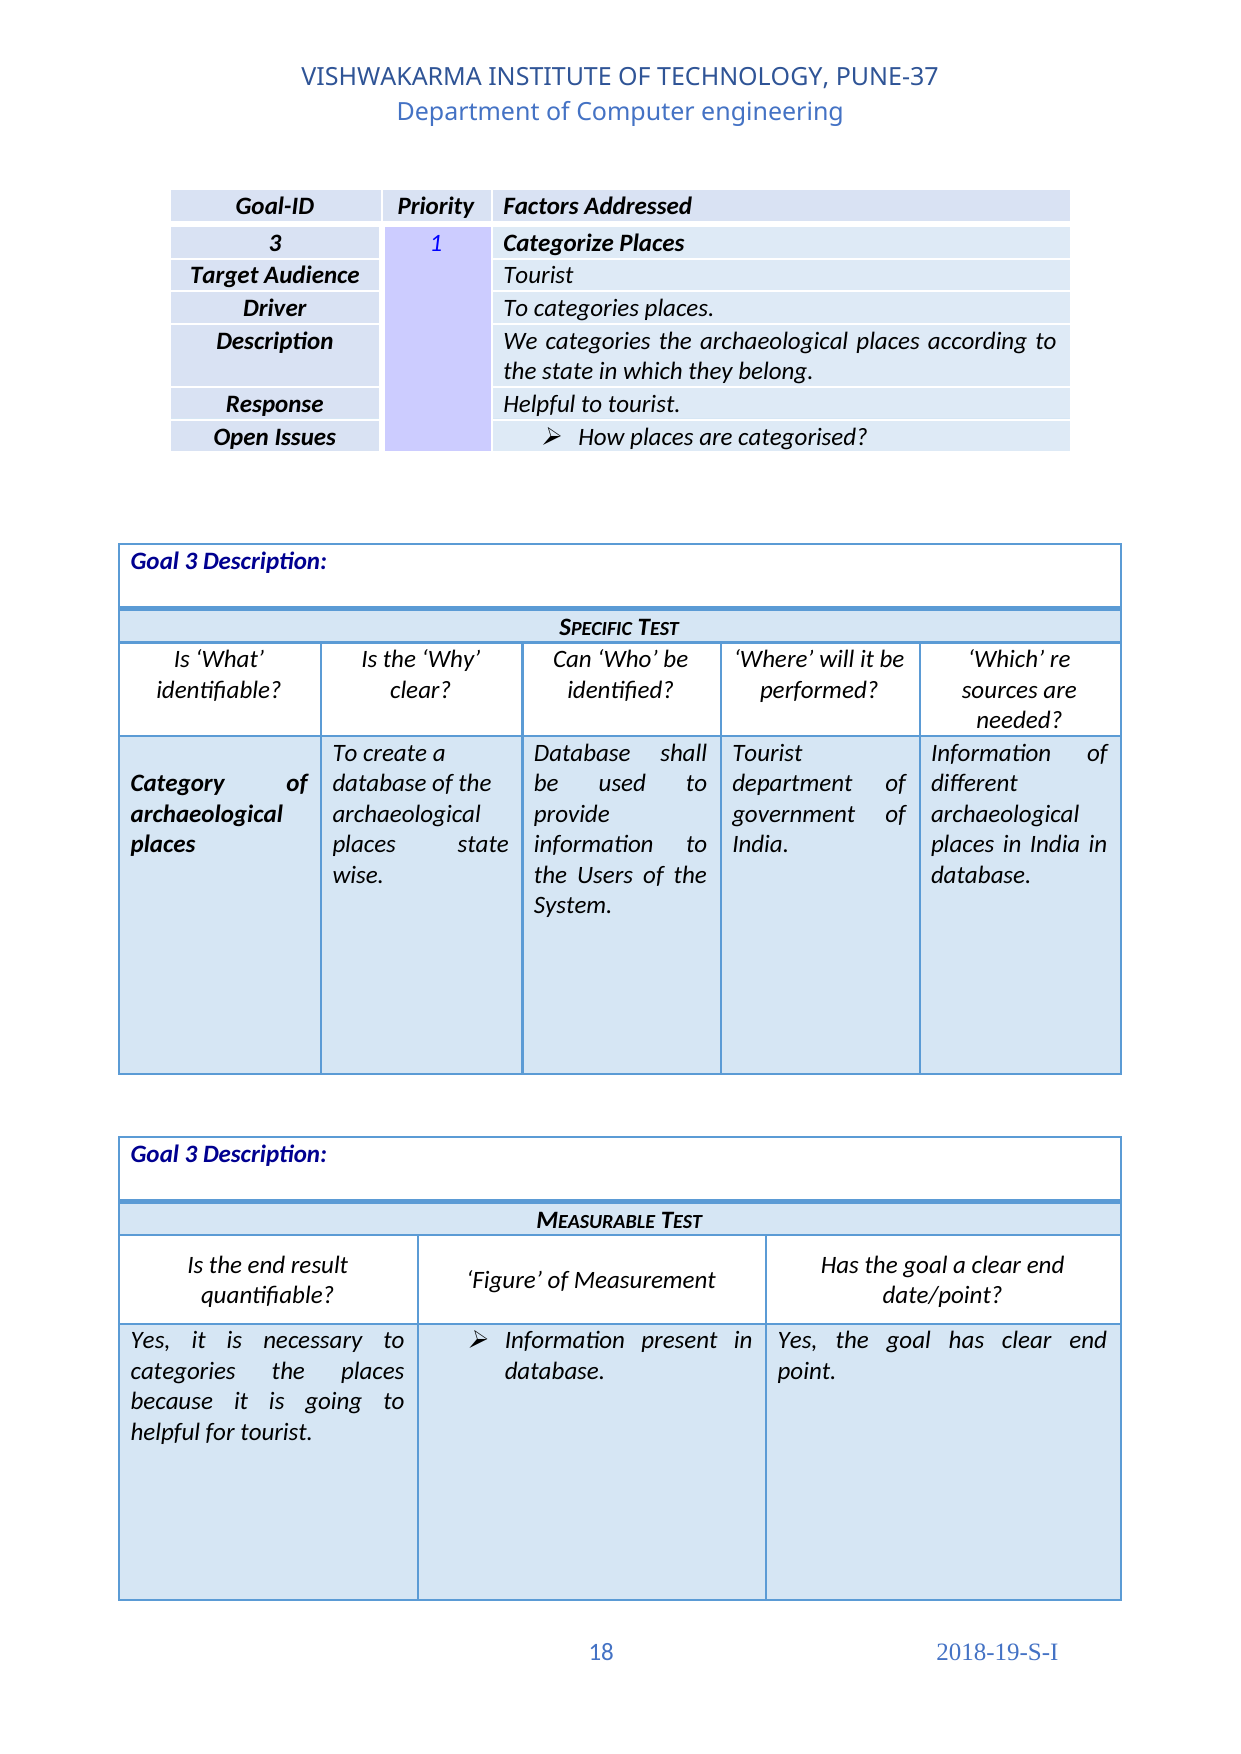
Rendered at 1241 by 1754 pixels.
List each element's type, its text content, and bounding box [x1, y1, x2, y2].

table_cell Is ‘What’ identifiable? [120, 644, 320, 735]
table_cell Categorize Places [493, 227, 1070, 258]
table_cell To categories places. [493, 292, 1070, 323]
table_header Goal-ID [171, 190, 381, 221]
table_header Goal 3 Description: [120, 545, 1120, 606]
table_cell Target Audience [171, 260, 379, 290]
table_cell Is the ‘Why’ clear? [322, 644, 521, 735]
table_cell Can ‘Who’ be identified? [524, 644, 720, 735]
table_cell Category of archaeological places [120, 737, 320, 1073]
table_cell ‘Where’ will it be performed? [722, 644, 919, 735]
table_header Priority [383, 190, 491, 221]
table_cell Yes, the goal has clear end point. [767, 1325, 1120, 1599]
table_cell Helpful to tourist. [493, 388, 1070, 418]
table_cell Description [171, 325, 379, 386]
table_cell 3 [171, 227, 379, 258]
table_header Goal 3 Description: [120, 1138, 1120, 1199]
table_cell Response [171, 388, 379, 418]
table_cell Tourist department of government of India. [722, 737, 919, 1073]
table_cell Specific Test [120, 611, 1120, 641]
table_cell How places are categorised? [493, 421, 1070, 451]
table_cell 1 [385, 227, 491, 451]
table_cell Is the end result quantifiable? [120, 1236, 417, 1322]
table_cell Tourist [493, 260, 1070, 290]
table_cell To create a database of the archaeological places state wise. [322, 737, 521, 1073]
table_cell Open Issues [171, 421, 379, 451]
table_cell Information present in database. [419, 1325, 765, 1599]
table_cell ‘Figure’ of Measurement [419, 1236, 765, 1322]
table_cell Database shall be used to provide information to the Users of the System. [524, 737, 720, 1073]
table_cell Information of different archaeological places in India in database. [921, 737, 1120, 1073]
table_cell We categories the archaeological places according to the state in which they belong. [493, 325, 1070, 386]
table_cell Measurable Test [120, 1204, 1120, 1234]
table_cell ‘Which’ re sources are needed? [921, 644, 1120, 735]
table_header Factors Addressed [493, 190, 1070, 221]
table_cell Driver [171, 292, 379, 323]
table_cell Has the goal a clear end date/point? [767, 1236, 1120, 1322]
table_cell Yes, it is necessary to categories the places because it is going to helpful for tourist. [120, 1325, 417, 1599]
